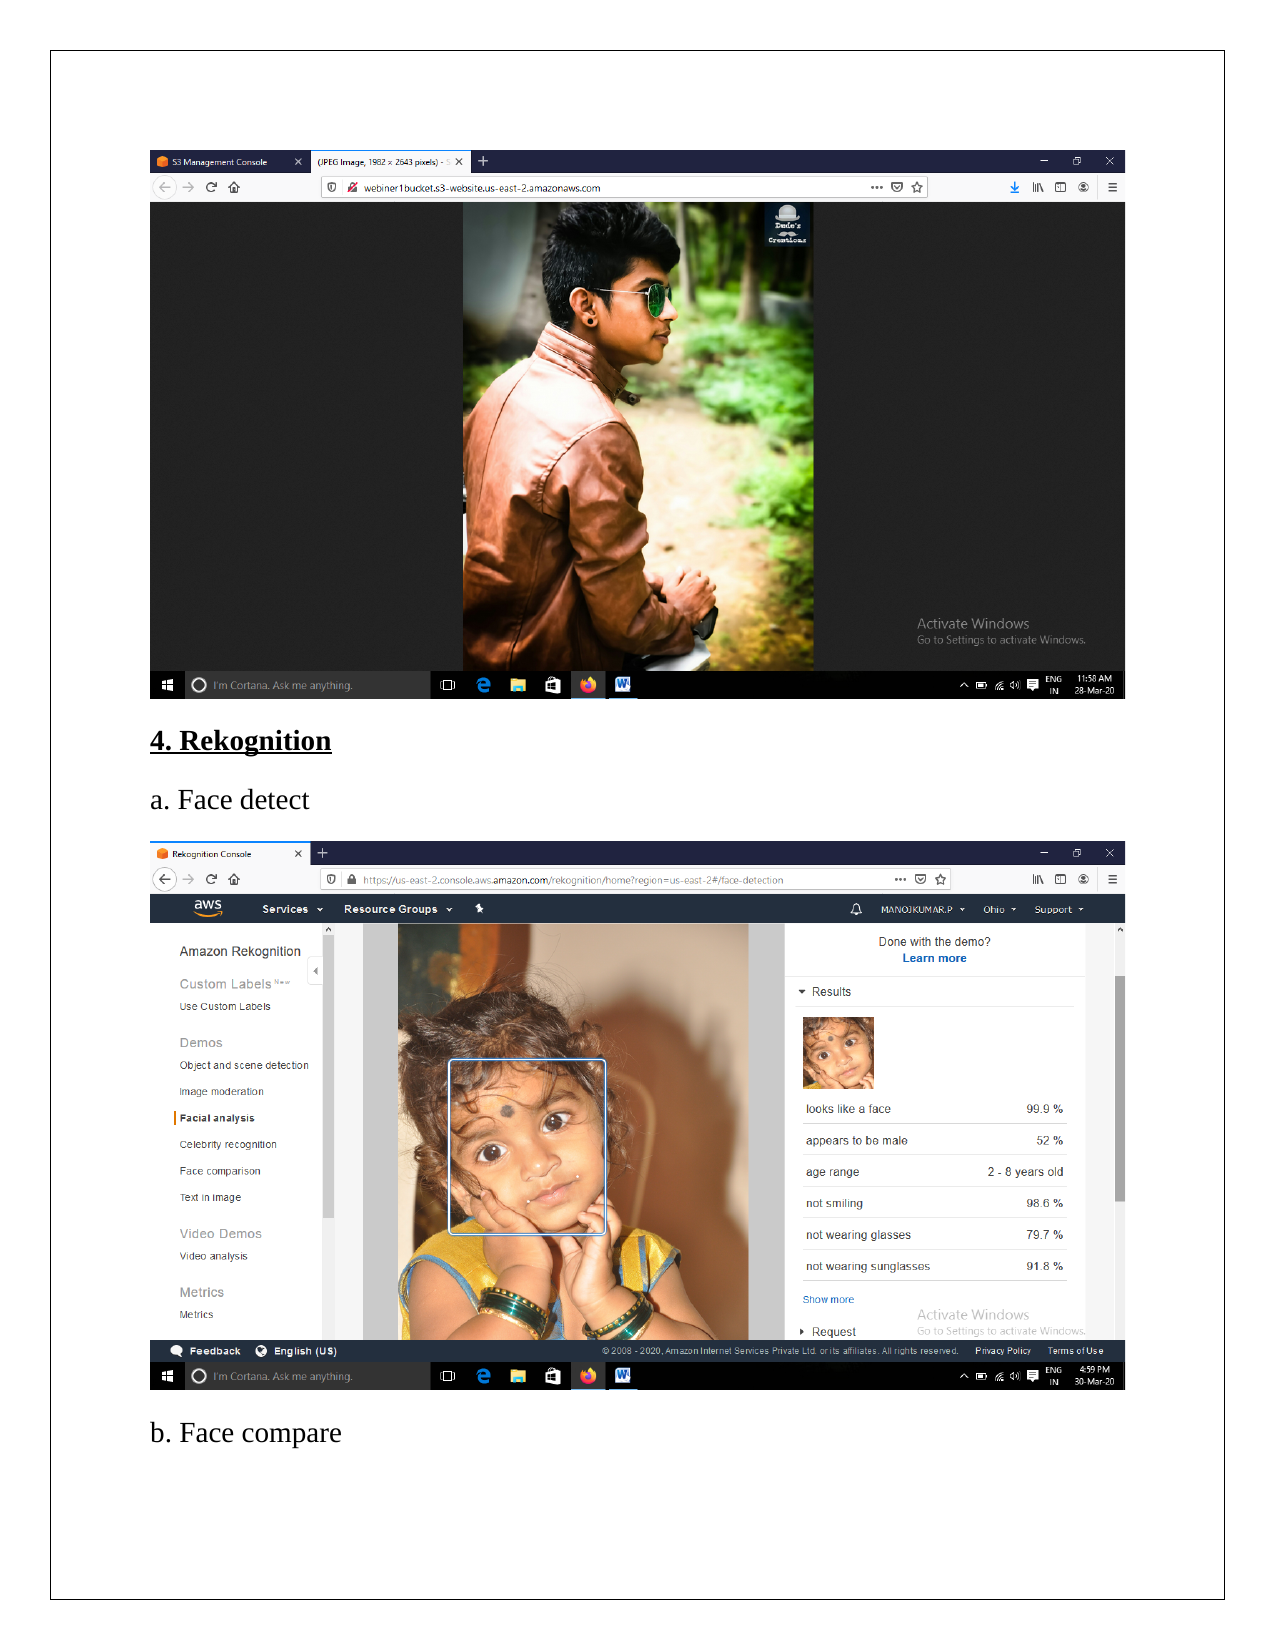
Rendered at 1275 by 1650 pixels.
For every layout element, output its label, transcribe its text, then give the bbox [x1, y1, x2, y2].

text b. Face compare [150, 1415, 1125, 1448]
text 4. Rekognition [150, 723, 1125, 757]
text a. Face detect [150, 782, 1125, 816]
picture [150, 150, 1125, 699]
picture [150, 841, 1125, 1390]
